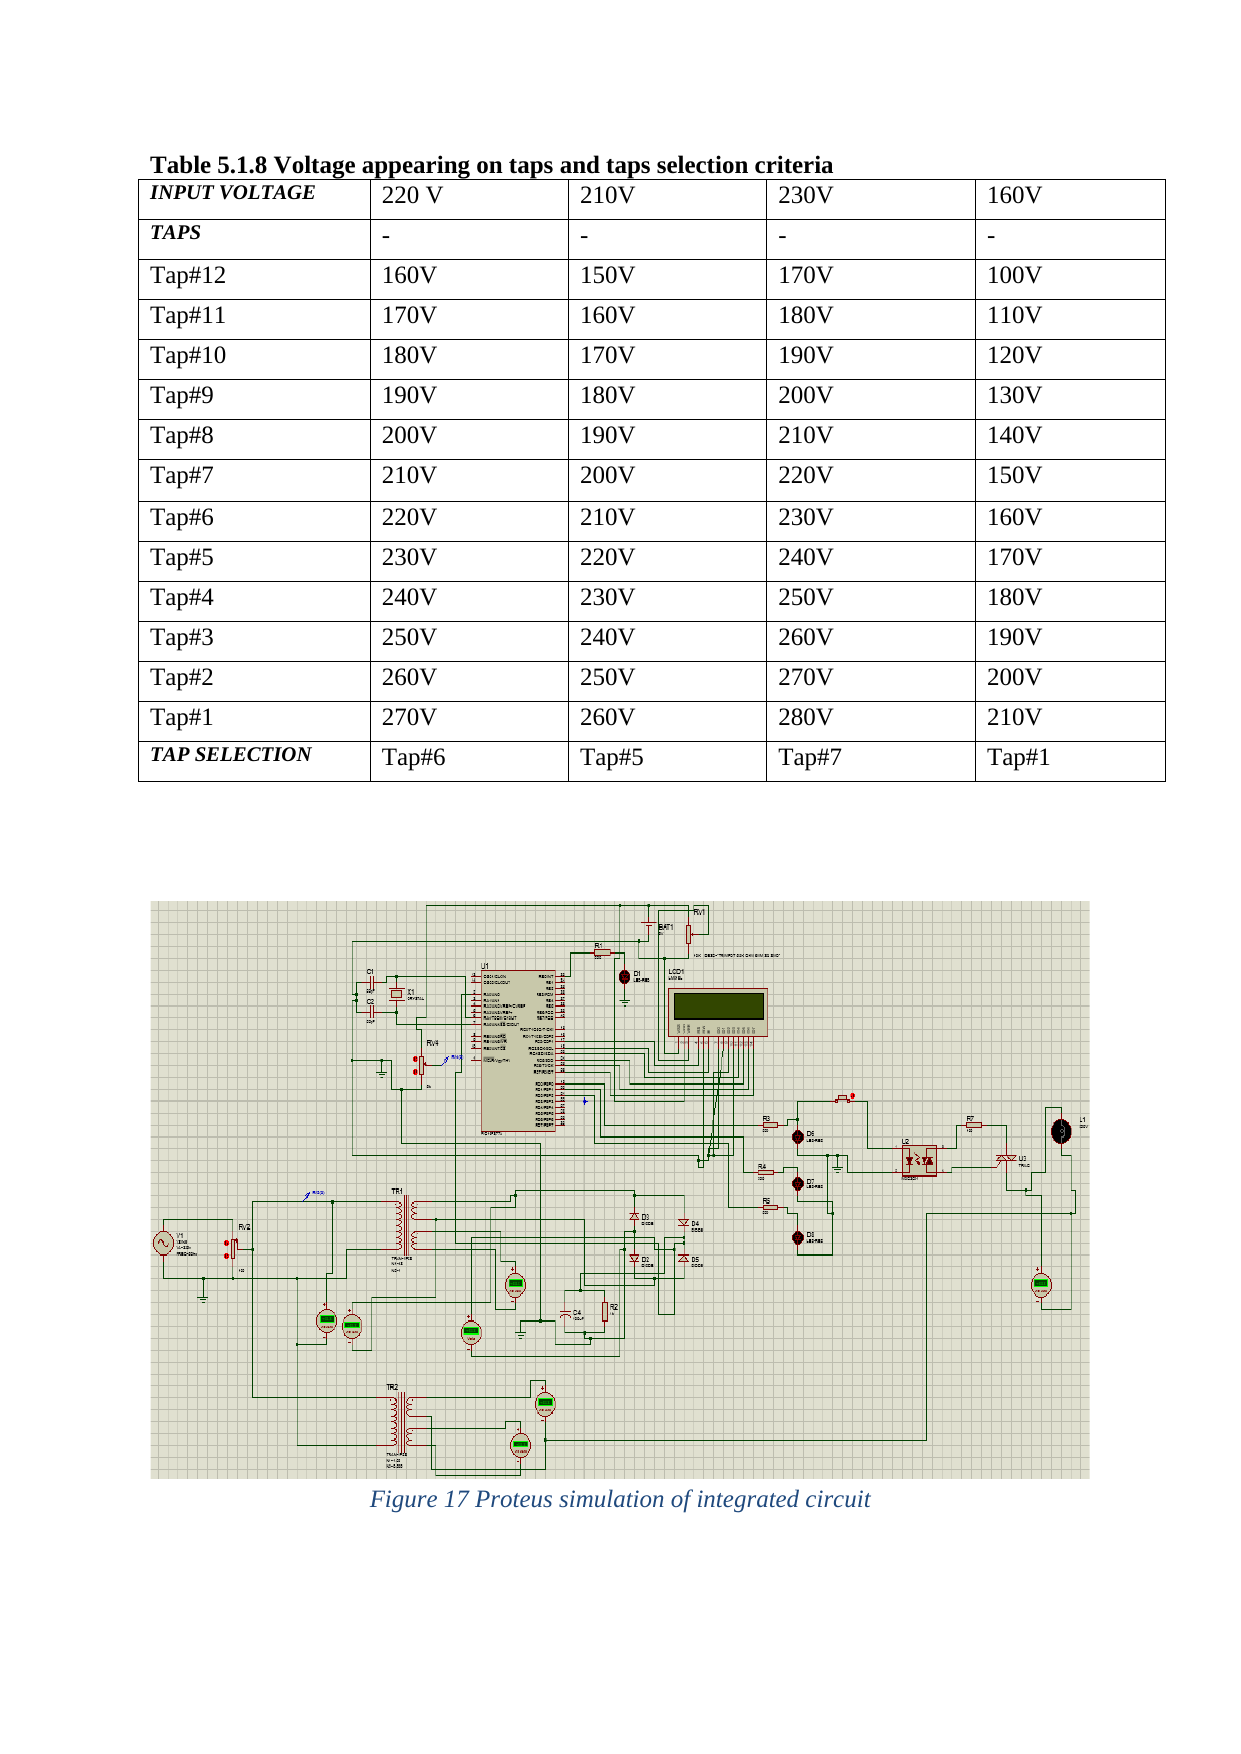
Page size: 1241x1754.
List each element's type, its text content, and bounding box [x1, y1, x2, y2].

table_cell Tap#12 [139, 260, 370, 299]
table_cell Tap#1 [976, 742, 1165, 781]
table_cell 210V [976, 702, 1165, 741]
table_cell Tap#5 [569, 742, 766, 781]
table_cell Tap#1 [139, 702, 370, 741]
table_cell 170V [767, 260, 975, 299]
text Figure 17 Proteus simulation of integrated circuit [150, 1484, 1090, 1513]
table_cell 220V [371, 502, 568, 541]
table_header INPUT VOLTAGE [139, 180, 370, 219]
table_cell Tap#11 [139, 300, 370, 339]
table_cell 190V [371, 380, 568, 419]
table_cell 250V [371, 622, 568, 661]
table_cell Tap#6 [139, 502, 370, 541]
table_cell 160V [976, 502, 1165, 541]
table_cell Tap#7 [767, 742, 975, 781]
table_cell 240V [371, 582, 568, 621]
table_cell 270V [767, 662, 975, 701]
table_cell - [371, 220, 568, 259]
table_cell 200V [976, 662, 1165, 701]
table_cell 190V [569, 420, 766, 459]
table_cell 210V [767, 420, 975, 459]
table_cell Tap#7 [139, 460, 370, 501]
table_cell - [569, 220, 766, 259]
table_cell TAP SELECTION [139, 742, 370, 781]
table_cell Tap#9 [139, 380, 370, 419]
table_cell 200V [371, 420, 568, 459]
picture [150, 901, 1090, 1479]
table_cell 260V [569, 702, 766, 741]
table_header 230V [767, 180, 975, 219]
table_cell 180V [569, 380, 766, 419]
table_cell - [976, 220, 1165, 259]
table_cell 140V [976, 420, 1165, 459]
table_header 220 V [371, 180, 568, 219]
table_cell 200V [767, 380, 975, 419]
table_cell 120V [976, 340, 1165, 379]
table_cell 210V [371, 460, 568, 501]
table_cell 170V [976, 542, 1165, 581]
table_cell 110V [976, 300, 1165, 339]
table_cell Tap#6 [371, 742, 568, 781]
table_cell 170V [569, 340, 766, 379]
table_cell 220V [569, 542, 766, 581]
table_cell 210V [569, 502, 766, 541]
table_cell 190V [767, 340, 975, 379]
table_cell 270V [371, 702, 568, 741]
table_cell 130V [976, 380, 1165, 419]
table_cell Tap#2 [139, 662, 370, 701]
table_cell 100V [976, 260, 1165, 299]
text Table 5.1.8 Voltage appearing on taps and taps selection criteria [150, 150, 1090, 179]
table_cell 250V [767, 582, 975, 621]
table_cell 230V [569, 582, 766, 621]
table_cell 240V [569, 622, 766, 661]
table_cell - [767, 220, 975, 259]
table_cell TAPS [139, 220, 370, 259]
table_cell Tap#8 [139, 420, 370, 459]
table_cell 170V [371, 300, 568, 339]
table_cell 160V [371, 260, 568, 299]
table_cell 240V [767, 542, 975, 581]
table_cell 150V [976, 460, 1165, 501]
table_cell 250V [569, 662, 766, 701]
table_cell 180V [976, 582, 1165, 621]
table_cell Tap#3 [139, 622, 370, 661]
table_cell 180V [767, 300, 975, 339]
table_cell 280V [767, 702, 975, 741]
table_cell 220V [767, 460, 975, 501]
table_cell 260V [371, 662, 568, 701]
table_cell 190V [976, 622, 1165, 661]
table_cell Tap#4 [139, 582, 370, 621]
table_cell 180V [371, 340, 568, 379]
table_cell 160V [569, 300, 766, 339]
table_cell 150V [569, 260, 766, 299]
table_cell 260V [767, 622, 975, 661]
table_cell Tap#10 [139, 340, 370, 379]
table_header 210V [569, 180, 766, 219]
table_cell Tap#5 [139, 542, 370, 581]
table_cell 230V [767, 502, 975, 541]
table_cell 230V [371, 542, 568, 581]
table_header 160V [976, 180, 1165, 219]
table_cell 200V [569, 460, 766, 501]
